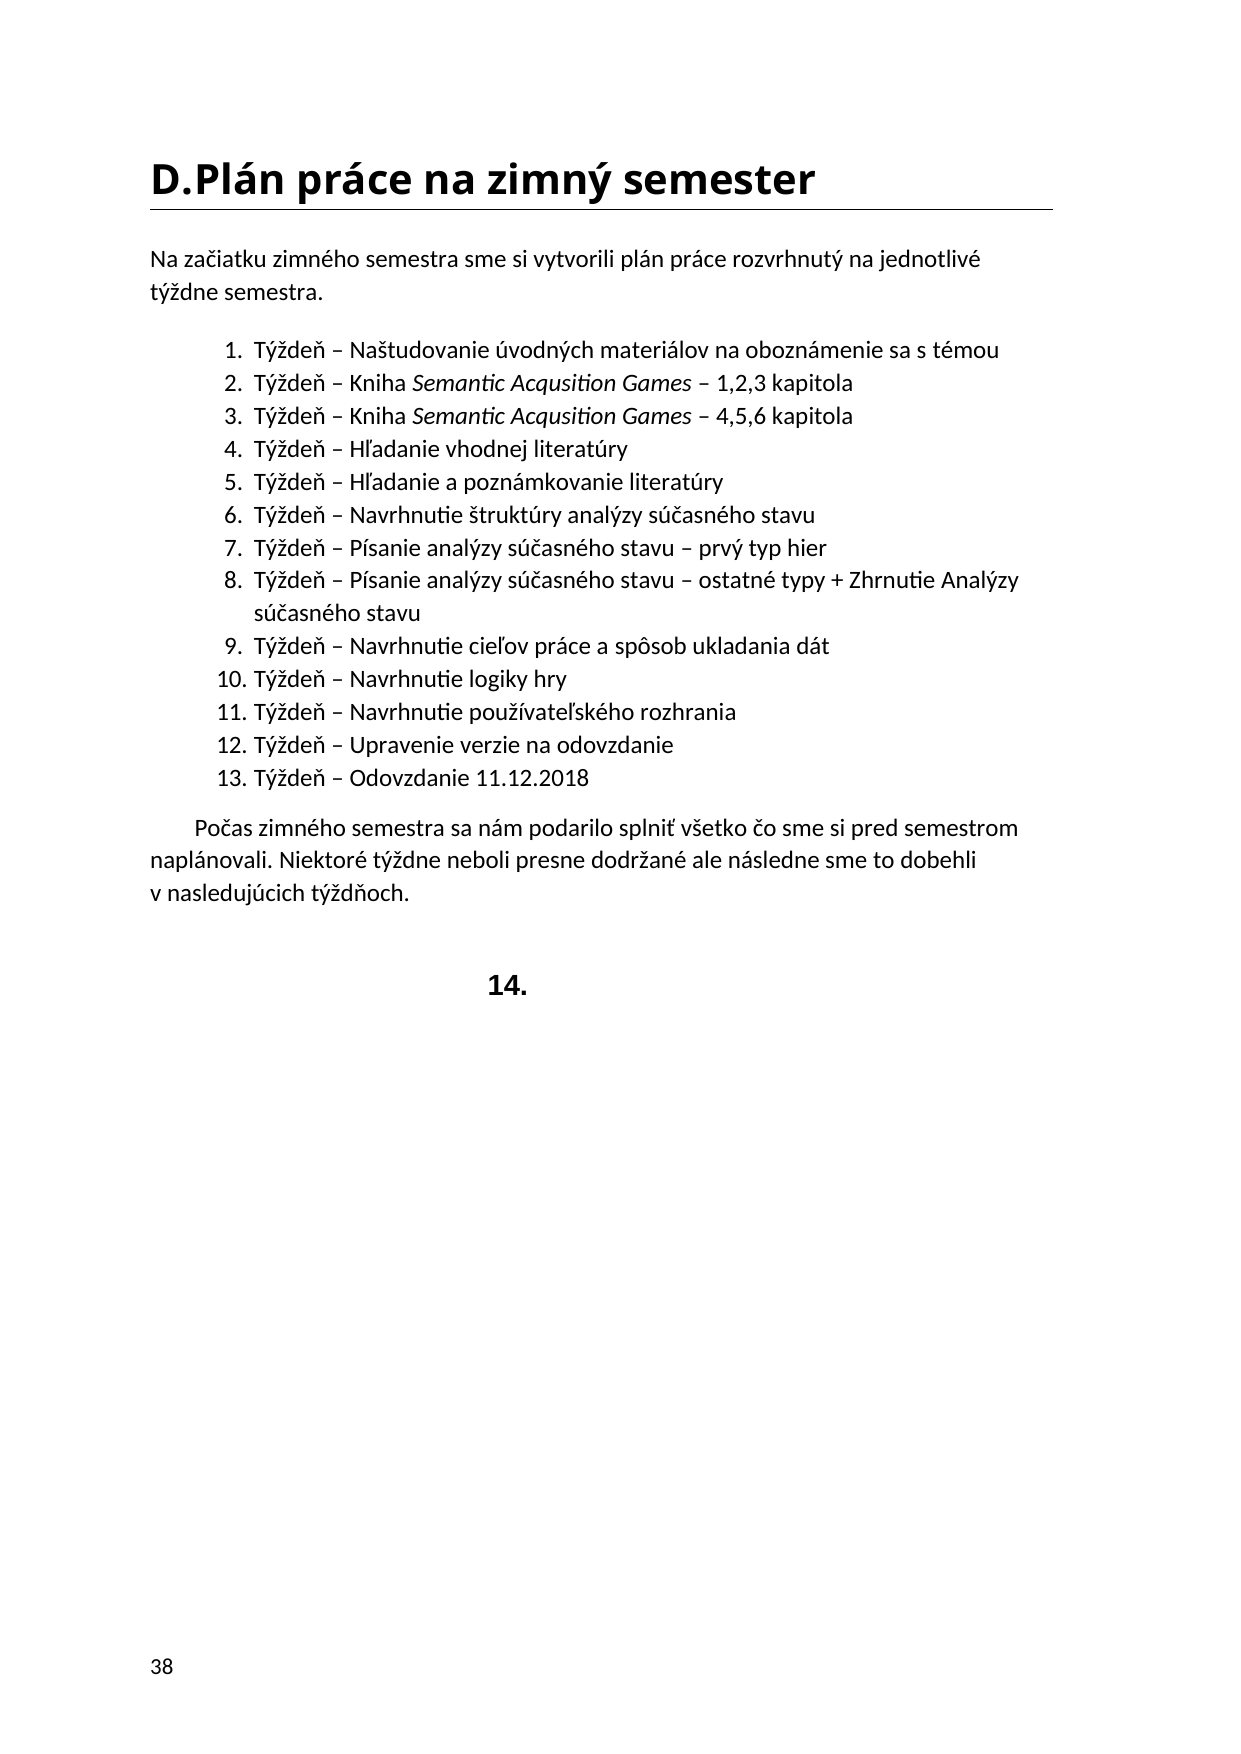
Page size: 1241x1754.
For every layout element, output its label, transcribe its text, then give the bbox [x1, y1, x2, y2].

list Týždeň – Navrhnutie logiky hry [216, 663, 1053, 694]
list Týždeň – Písanie analýzy súčasného stavu – prvý typ hier [224, 532, 1053, 562]
list Týždeň – Navrhnutie používateľského rozhrania [216, 696, 1053, 727]
list Týždeň – Navrhnutie štruktúry analýzy súčasného stavu [224, 499, 1053, 529]
list Týždeň – Navrhnutie cieľov práce a spôsob ukladania dát [224, 630, 1053, 661]
list Týždeň – Upravenie verzie na odovzdanie [216, 729, 1053, 760]
list Týždeň – Kniha Semantic Acqusition Games – 4,5,6 kapitola [224, 400, 1053, 431]
list Týždeň – Hľadanie a poznámkovanie literatúry [224, 466, 1053, 496]
list Týždeň – Hľadanie vhodnej literatúry [224, 433, 1053, 463]
list Týždeň – Kniha Semantic Acqusition Games – 1,2,3 kapitola [224, 367, 1053, 398]
list Týždeň – Odovzdanie 11.12.2018 [216, 762, 1053, 793]
list Týždeň – Písanie analýzy súčasného stavu – ostatné typy + Zhrnutie Analýzy súčasného stavu [224, 564, 1053, 628]
text Počas zimného semestra sa nám podarilo splniť všetko čo sme si pred semestrom naplánovali. Niektoré týždne neboli presne dodržané ale následne sme to dobehli v nasledujúcich týždňoch. [150, 812, 1053, 908]
text Na začiatku zimného semestra sme si vytvorili plán práce rozvrhnutý na jednotlivé týždne semestra. [150, 243, 1053, 307]
list Týždeň – Naštudovanie úvodných materiálov na oboznámenie sa s témou [224, 334, 1053, 365]
list Plán práce na zimný semester [150, 150, 1053, 209]
